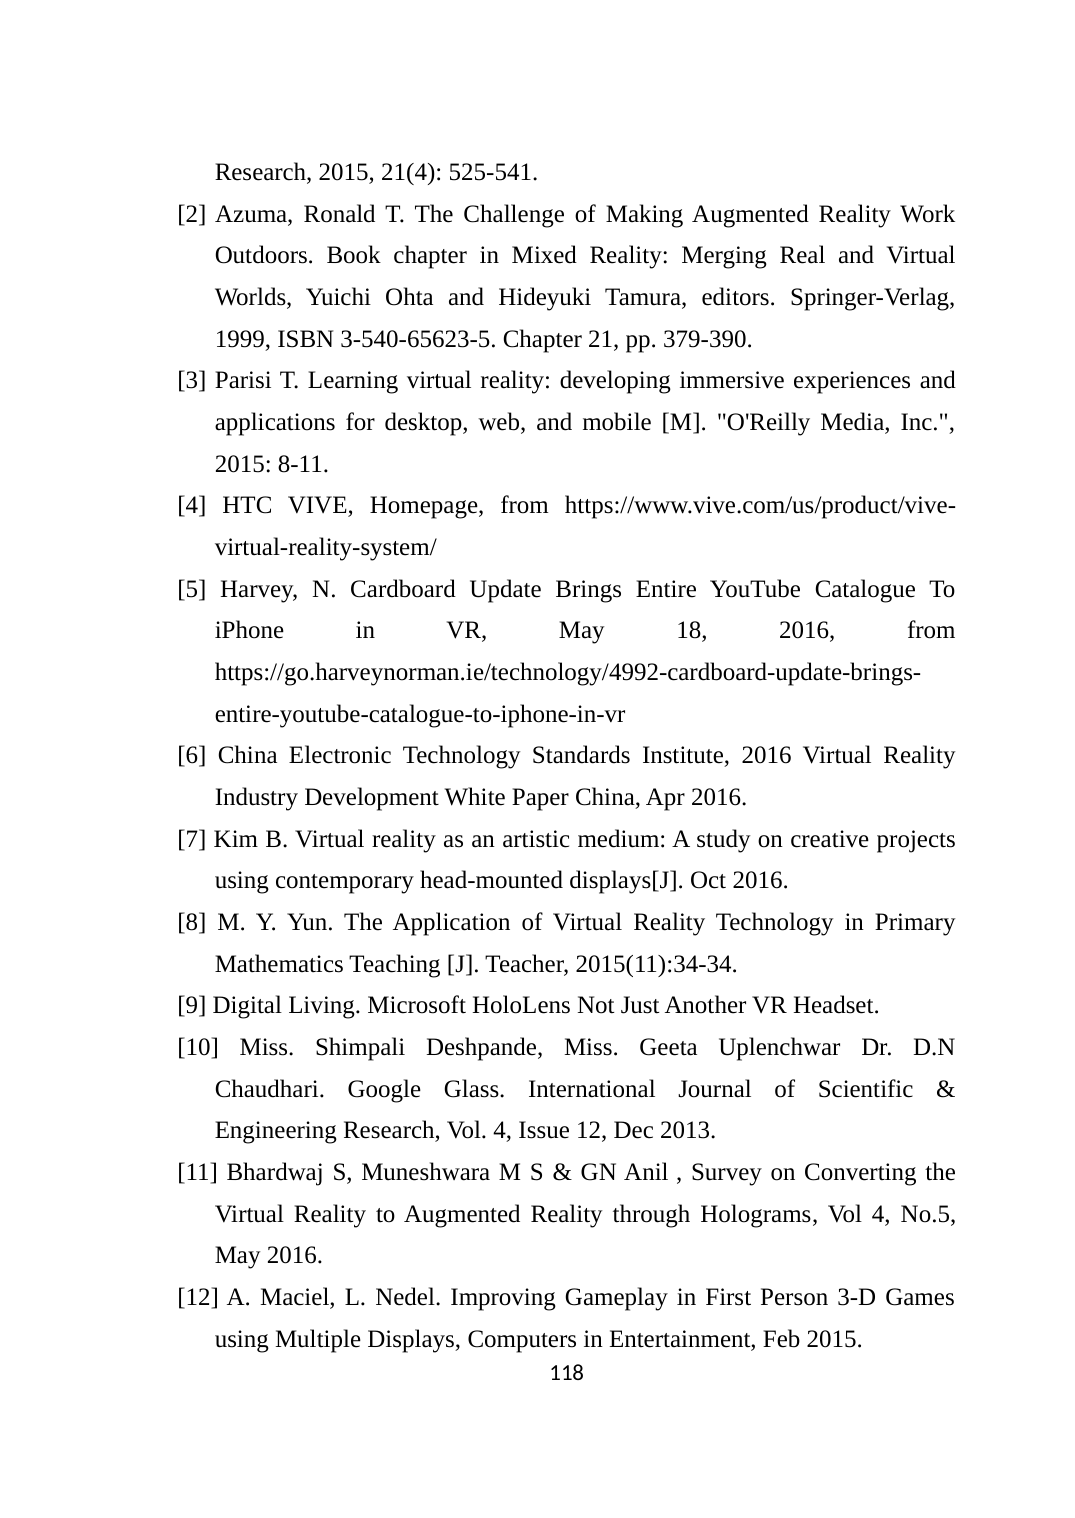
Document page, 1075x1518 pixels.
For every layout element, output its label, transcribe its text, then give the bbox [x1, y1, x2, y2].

text [2] Azuma, Ronald T. The Challenge of Making Augmented Reality Work Outdoors. Book chapter in Mixed Reality: Merging Real and Virtual Worlds, Yuichi Ohta and Hideyuki Tamura, editors. Springer-Verlag, 1999, ISBN 3-540-65623-5. Chapter 21, pp. 379-390. [177, 189, 956, 355]
text [12] A. Maciel, L. Nedel. Improving Gameplay in First Person 3-D Games using Multiple Displays, Computers in Entertainment, Feb 2015. [177, 1272, 956, 1355]
text [6] China Electronic Technology Standards Institute, 2016 Virtual Reality Industry Development White Paper China, Apr 2016. [177, 730, 956, 814]
text [4] HTC VIVE, Homepage, from https://www.vive.com/us/product/vive-virtual-reality-system/ [177, 480, 956, 564]
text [177, 147, 956, 189]
text [8] M. Y. Yun. The Application of Virtual Reality Technology in Primary Mathematics Teaching [J]. Teacher, 2015(11):34-34. [177, 897, 956, 980]
text [3] Parisi T. Learning virtual reality: developing immersive experiences and applications for desktop, web, and mobile [M]. "O'Reilly Media, Inc.", 2015: 8-11. [177, 355, 956, 480]
text [5] Harvey, N. Cardboard Update Brings Entire YouTube Catalogue To iPhone in VR, May 18, 2016, from https://go.harveynorman.ie/technology/4992-cardboard-update-brings-entire-youtube-catalogue-to-iphone-in-vr [177, 564, 956, 730]
text [7] Kim B. Virtual reality as an artistic medium: A study on creative projects using contemporary head-mounted displays[J]. Oct 2016. [177, 814, 956, 897]
text [11] Bhardwaj S, Muneshwara M S & GN Anil , Survey on Converting the Virtual Reality to Augmented Reality through Holograms, Vol 4, No.5, May 2016. [177, 1147, 956, 1272]
text [10] Miss. Shimpali Deshpande, Miss. Geeta Uplenchwar Dr. D.N Chaudhari. Google Glass. International Journal of Scientific & Engineering Research, Vol. 4, Issue 12, Dec 2013. [177, 1022, 956, 1147]
text [9] Digital Living. Microsoft HoloLens Not Just Another VR Headset. [177, 980, 956, 1022]
